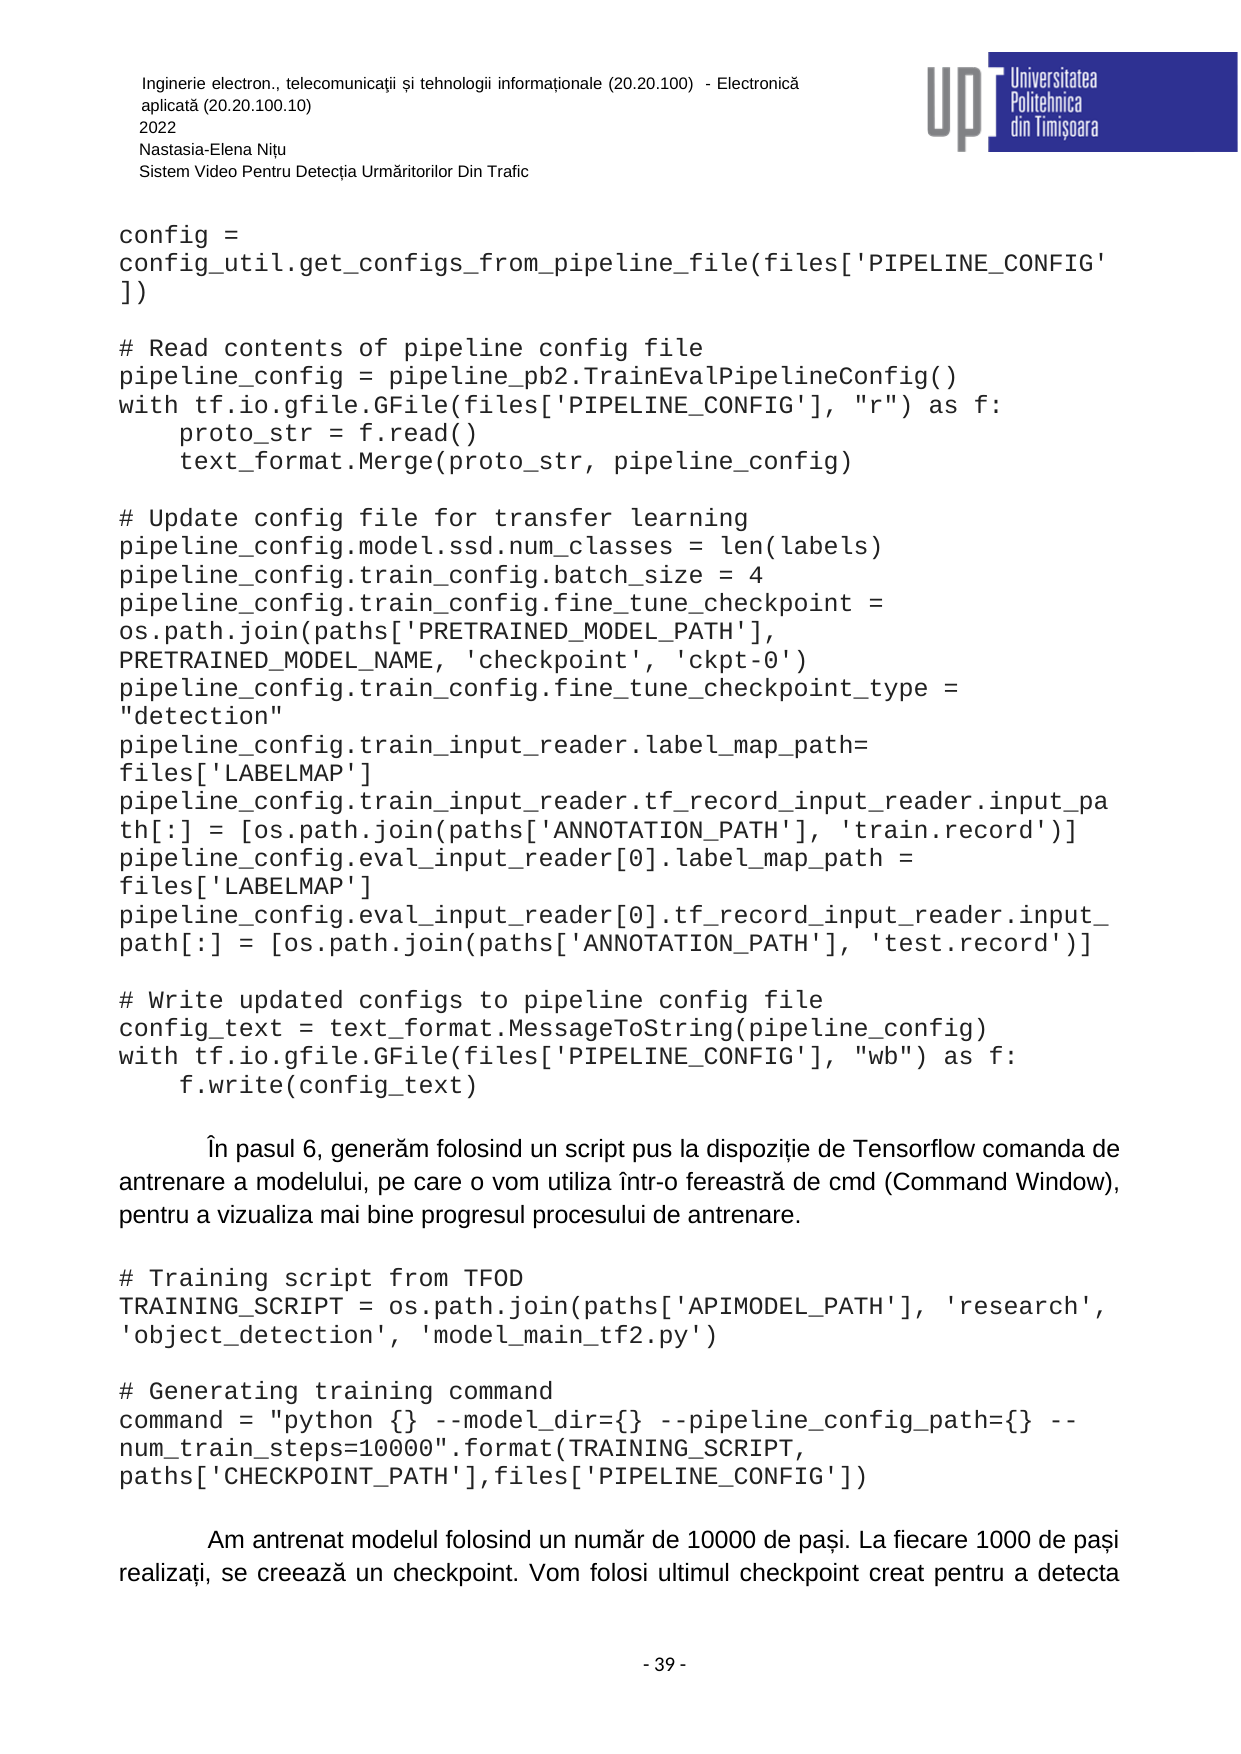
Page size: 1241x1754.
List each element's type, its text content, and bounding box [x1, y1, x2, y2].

text config = config_util.get_configs_from_pipeline_file(files['PIPELINE_CONFIG']) [118, 222, 1122, 307]
text TRAINING_SCRIPT = os.path.join(paths['APIMODEL_PATH'], 'research', 'object_detection', 'model_main_tf2.py') [118, 1294, 1122, 1351]
text # Read contents of pipeline config file [118, 336, 1122, 364]
text pipeline_config.train_config.fine_tune_checkpoint_type = "detection" [118, 676, 1122, 732]
text pipeline_config.train_input_reader.tf_record_input_reader.input_path[:] = [os.path.join(paths['ANNOTATION_PATH'], 'train.record')] [118, 789, 1122, 846]
text # Training script from TFOD [118, 1266, 1122, 1294]
text pipeline_config.model.ssd.num_classes = len(labels) [118, 534, 1122, 562]
text # Update config file for transfer learning [118, 506, 1122, 534]
text pipeline_config.eval_input_reader[0].label_map_path = files['LABELMAP'] [118, 846, 1122, 902]
text config_text = text_format.MessageToString(pipeline_config) [118, 1016, 1122, 1044]
text with tf.io.gfile.GFile(files['PIPELINE_CONFIG'], "r") as f: [118, 392, 1122, 421]
text with tf.io.gfile.GFile(files['PIPELINE_CONFIG'], "wb") as f: [118, 1044, 1122, 1072]
text # Generating training command [118, 1379, 1122, 1407]
text # Write updated configs to pipeline config file [118, 987, 1122, 1016]
text pipeline_config.train_input_reader.label_map_path= files['LABELMAP'] [118, 732, 1122, 789]
text command = "python {} --model_dir={} --pipeline_config_path={} --num_train_steps=10000".format(TRAINING_SCRIPT, paths['CHECKPOINT_PATH'],files['PIPELINE_CONFIG']) [118, 1407, 1122, 1492]
text pipeline_config.train_config.fine_tune_checkpoint = os.path.join(paths['PRETRAINED_MODEL_PATH'], PRETRAINED_MODEL_NAME, 'checkpoint', 'ckpt-0') [118, 591, 1122, 676]
text proto_str = f.read() [118, 421, 1122, 449]
text text_format.Merge(proto_str, pipeline_config) [118, 449, 1122, 477]
picture [927, 52, 1238, 152]
text În pasul 6, generăm folosind un script pus la dispoziție de Tensorflow comanda de antrenare a modelului, pe care o vom utiliza într-o fereastră de cmd (Command Window), pentru a vizualiza mai bine progresul procesului de antrenare. [118, 1133, 1122, 1228]
text pipeline_config = pipeline_pb2.TrainEvalPipelineConfig() [118, 364, 1122, 392]
text f.write(config_text) [118, 1072, 1122, 1101]
text pipeline_config.train_config.batch_size = 4 [118, 562, 1122, 591]
text pipeline_config.eval_input_reader[0].tf_record_input_reader.input_path[:] = [os.path.join(paths['ANNOTATION_PATH'], 'test.record')] [118, 902, 1122, 959]
